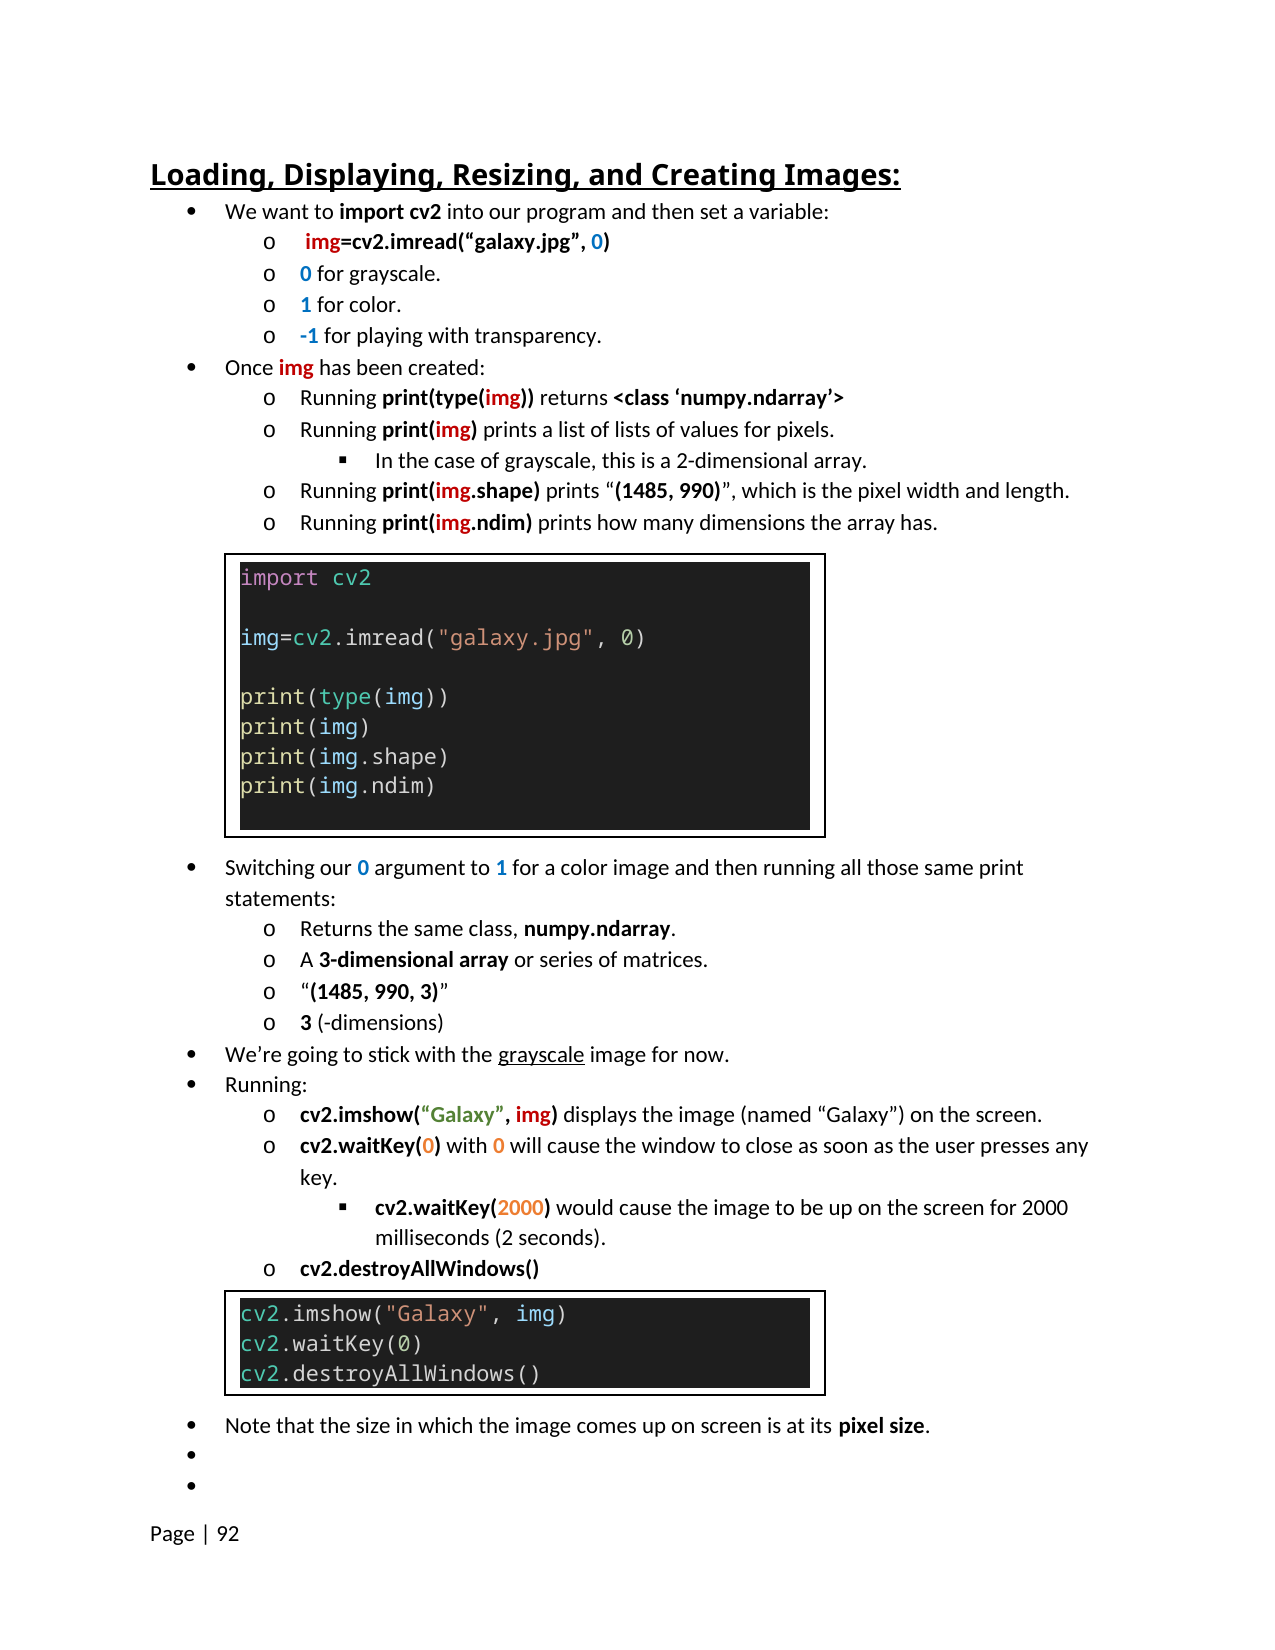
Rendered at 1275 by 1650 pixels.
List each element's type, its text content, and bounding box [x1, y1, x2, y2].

list We want to import cv2 into our program and then set a variable: [187, 197, 1125, 225]
list Switching our 0 argument to 1 for a color image and then running all those same print statements: [187, 539, 1125, 912]
list Running print(img.ndim) prints how many dimensions the array has. [262, 508, 1125, 537]
subtitle Loading, Displaying, Resizing, and Creating Images: [150, 154, 1125, 194]
list cv2.waitKey(2000) would cause the image to be up on the screen for 2000 milliseconds (2 seconds). [337, 1193, 1125, 1251]
list “(1485, 990, 3)” [262, 977, 1125, 1006]
list cv2.imshow(“Galaxy”, img) displays the image (named “Galaxy”) on the screen. [262, 1100, 1125, 1129]
list Running: [187, 1070, 1125, 1098]
list Running print(type(img)) returns <class ‘numpy.ndarray’> [262, 383, 1125, 412]
list -1 for playing with transparency. [262, 322, 1125, 351]
list cv2.destroyAllWindows() [262, 1254, 1125, 1283]
list Once img has been created: [187, 353, 1125, 381]
list A 3-dimensional array or series of matrices. [262, 945, 1125, 974]
list img=cv2.imread(“galaxy.jpg”, 0) [262, 227, 1125, 256]
list Running print(img) prints a list of lists of values for pixels. [262, 415, 1125, 444]
list In the case of grayscale, this is a 2-dimensional array. [337, 446, 1125, 474]
list We’re going to stick with the grayscale image for now. [187, 1040, 1125, 1068]
list Running print(img.shape) prints “(1485, 990)”, which is the pixel width and length. [262, 476, 1125, 506]
list 3 (-dimensions) [262, 1008, 1125, 1037]
list Returns the same class, numpy.ndarray. [262, 914, 1125, 943]
list cv2.waitKey(0) with 0 will cause the window to close as soon as the user presses any key. [262, 1132, 1125, 1191]
list 1 for color. [262, 290, 1125, 319]
list 0 for grayscale. [262, 259, 1125, 288]
list Note that the size in which the image comes up on screen is at its pixel size. [187, 1285, 1125, 1439]
